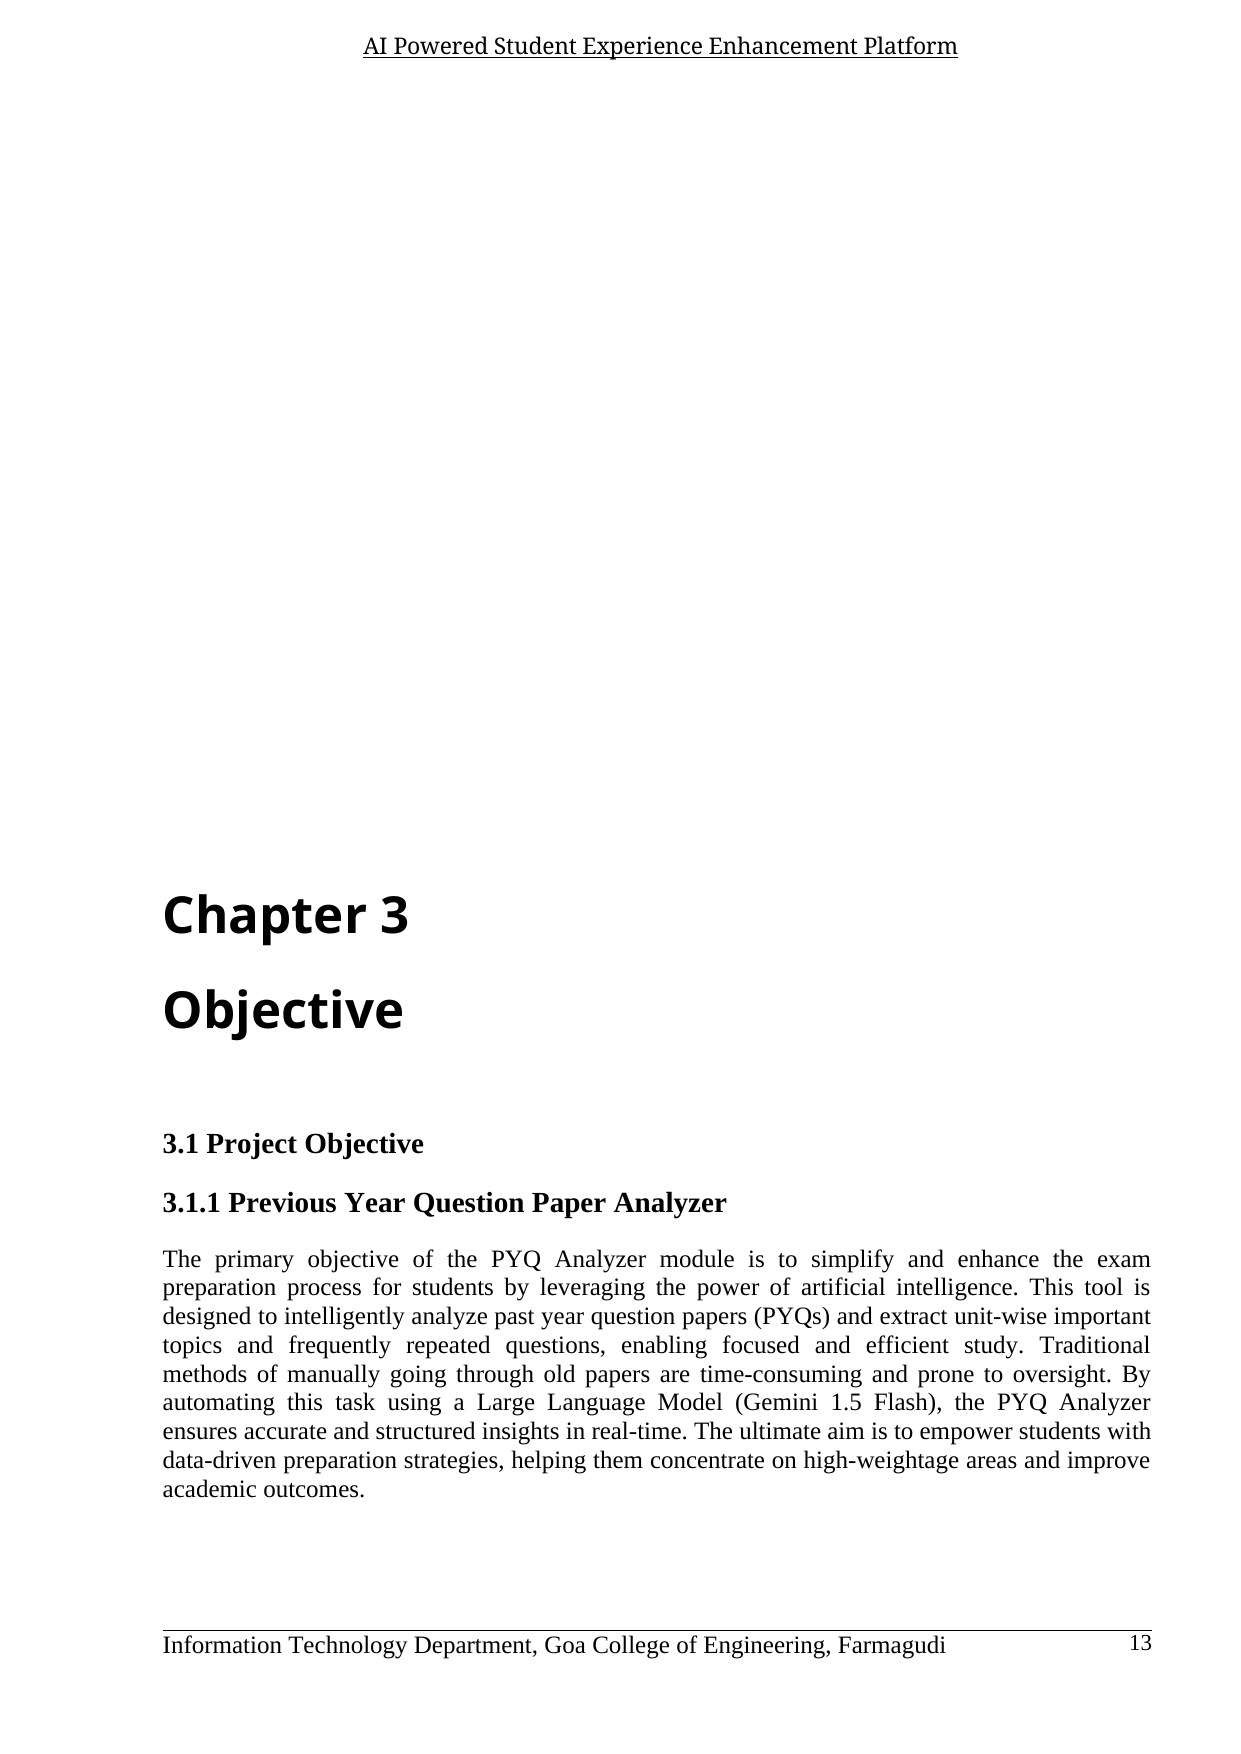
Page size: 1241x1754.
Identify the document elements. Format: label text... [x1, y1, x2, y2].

text The primary objective of the PYQ Analyzer module is to simplify and enhance the exam preparation process for students by leveraging the power of artificial intelligence. This tool is designed to intelligently analyze past year question papers (PYQs) and extract unit-wise important topics and frequently repeated questions, enabling focused and efficient study. Traditional methods of manually going through old papers are time-consuming and prone to oversight. By automating this task using a Large Language Model (Gemini 1.5 Flash), the PYQ Analyzer ensures accurate and structured insights in real-time. The ultimate aim is to empower students with data-driven preparation strategies, helping them concentrate on high-weightage areas and improve academic outcomes. [162, 1244, 1152, 1502]
text Objective [162, 973, 1152, 1043]
text 3.1 Project Objective [162, 1127, 1152, 1160]
text Chapter 3 [162, 879, 1152, 948]
text 3.1.1 Previous Year Question Paper Analyzer [162, 1185, 1152, 1219]
